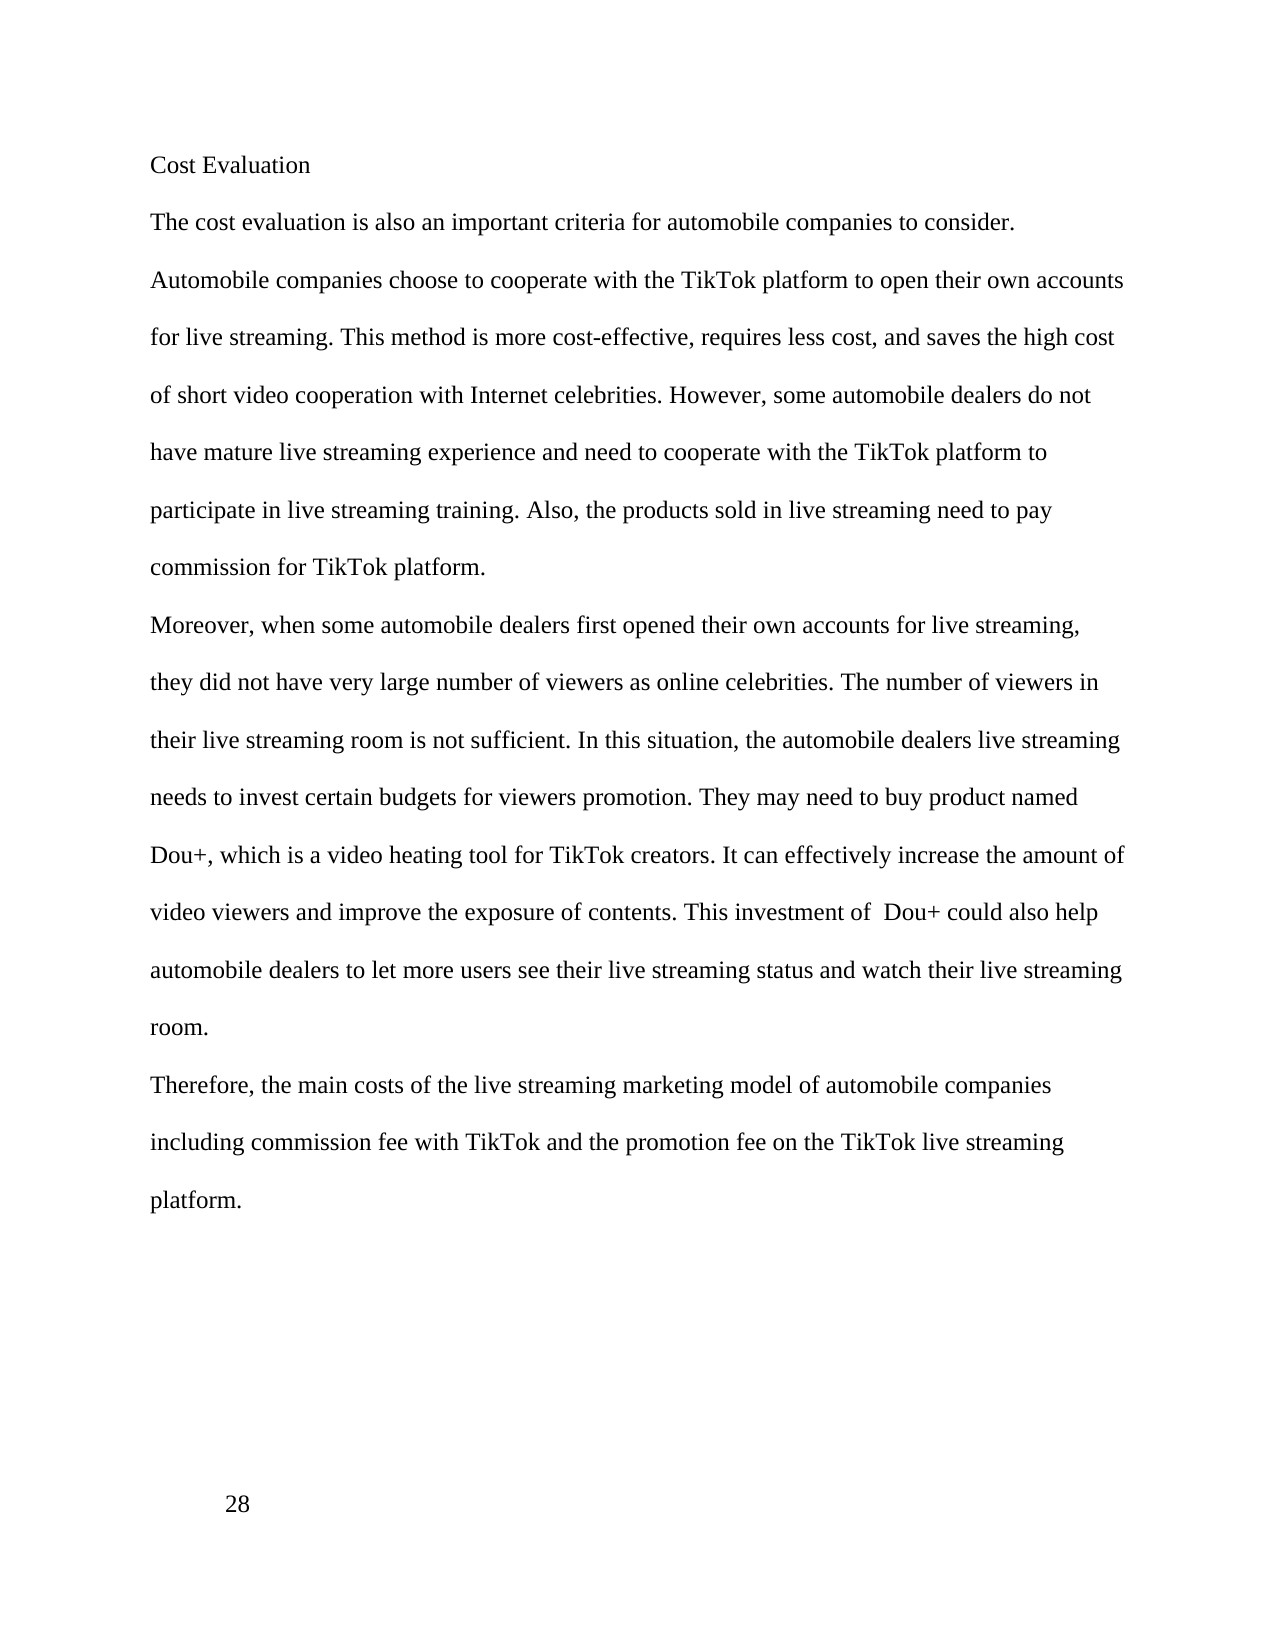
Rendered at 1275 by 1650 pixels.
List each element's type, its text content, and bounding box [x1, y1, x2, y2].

text Moreover, when some automobile dealers first opened their own accounts for live streaming, they did not have very large number of viewers as online celebrities. The number of viewers in their live streaming room is not sufficient. In this situation, the automobile dealers live streaming needs to invest certain budgets for viewers promotion. They may need to buy product named Dou+, which is a video heating tool for TikTok creators. It can effectively increase the amount of video viewers and improve the exposure of contents. This investment of Dou+ could also help automobile dealers to let more users see their live streaming status and watch their live streaming room. [150, 610, 1125, 1041]
text Cost Evaluation [150, 150, 1125, 179]
text Therefore, the main costs of the live streaming marketing model of automobile companies including commission fee with TikTok and the promotion fee on the TikTok live streaming platform. [150, 1070, 1125, 1214]
text The cost evaluation is also an important criteria for automobile companies to consider. Automobile companies choose to cooperate with the TikTok platform to open their own accounts for live streaming. This method is more cost-effective, requires less cost, and saves the high cost of short video cooperation with Internet celebrities. However, some automobile dealers do not have mature live streaming experience and need to cooperate with the TikTok platform to participate in live streaming training. Also, the products sold in live streaming need to pay commission for TikTok platform. [150, 207, 1125, 581]
